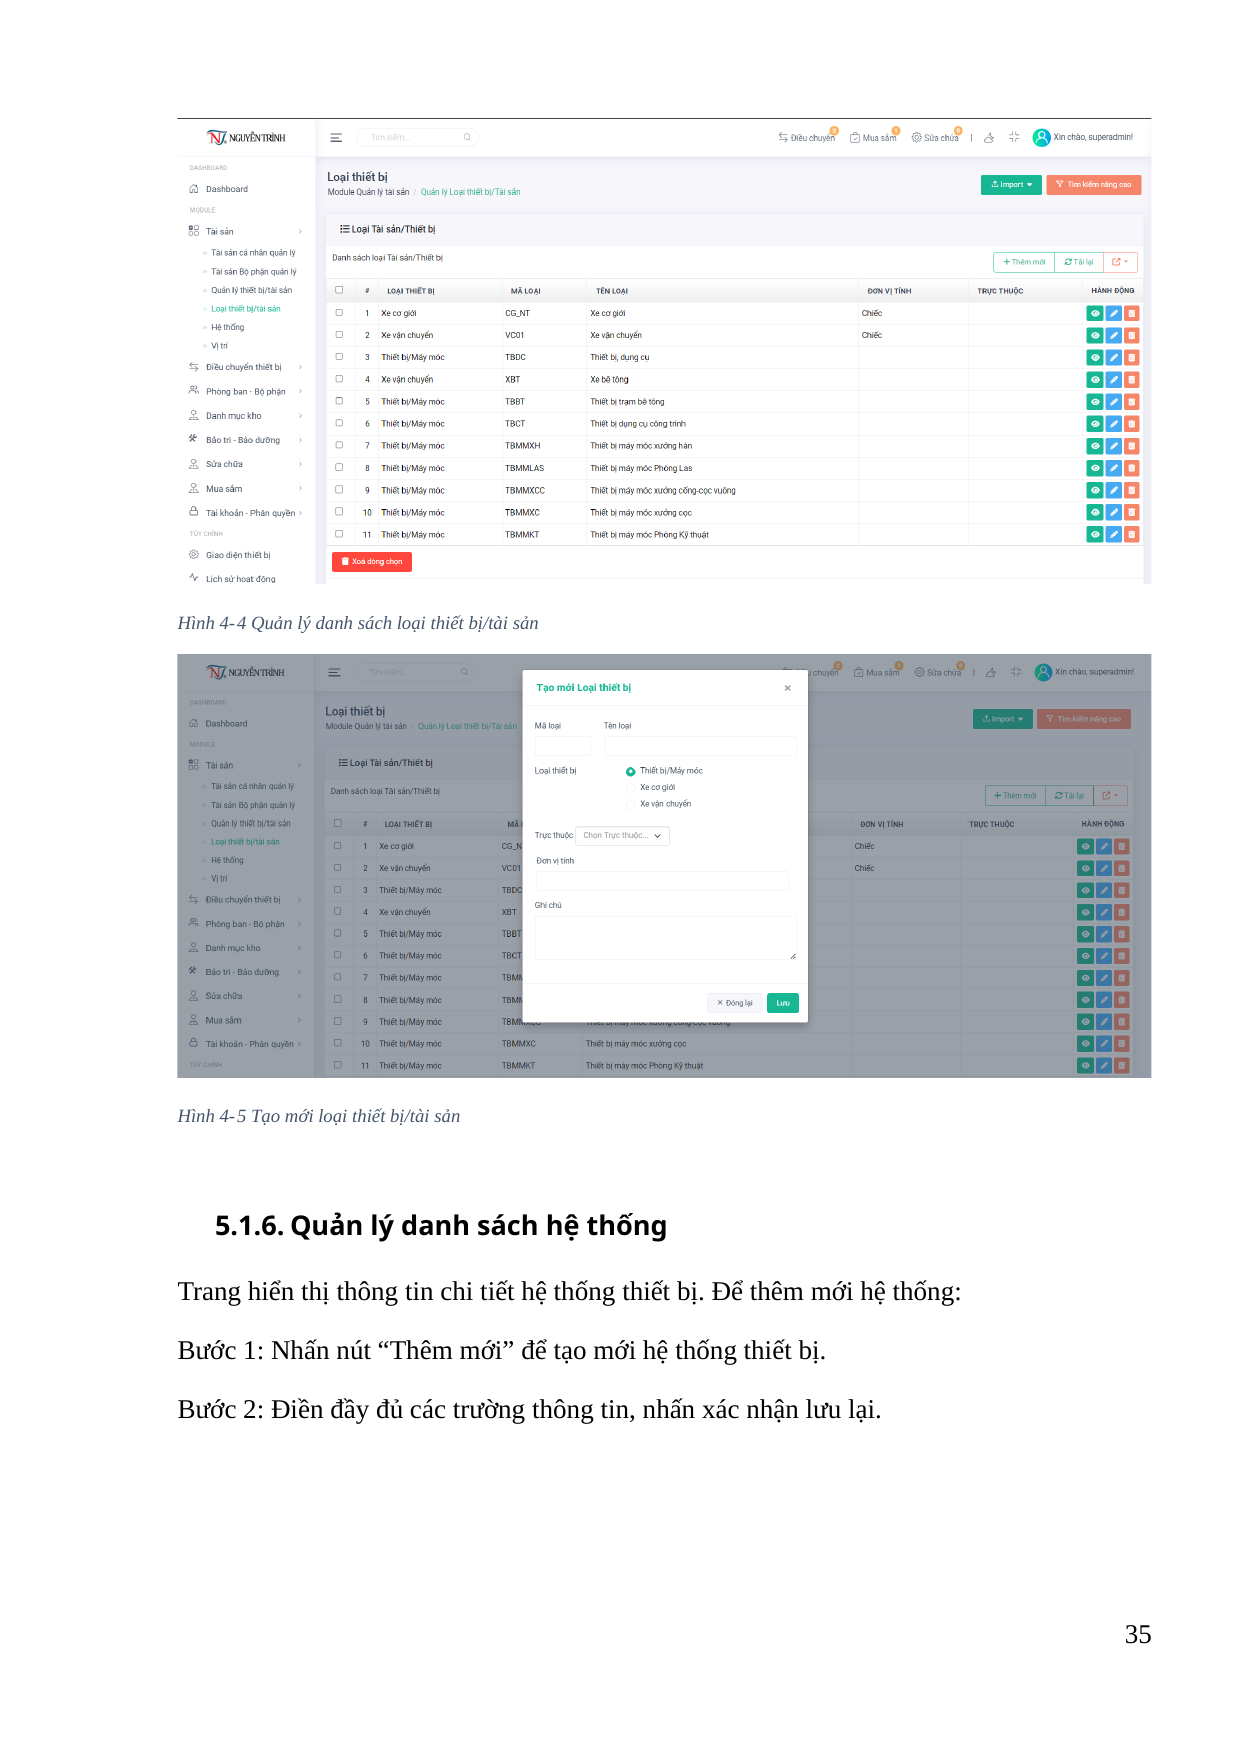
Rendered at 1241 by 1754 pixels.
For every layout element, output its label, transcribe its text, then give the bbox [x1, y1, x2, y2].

picture [177, 654, 1152, 1078]
text Trang hiển thị thông tin chi tiết hệ thống thiết bị. Để thêm mới hệ thống: [177, 1275, 1152, 1306]
text Bước 2: Điền đầy đủ các trường thông tin, nhấn xác nhận lưu lại. [177, 1393, 1152, 1424]
picture [177, 118, 1152, 584]
text Bước 1: Nhấn nút “Thêm mới” để tạo mới hệ thống thiết bị. [177, 1334, 1152, 1365]
subtitle Quản lý danh sách hệ thống [215, 1207, 1152, 1244]
